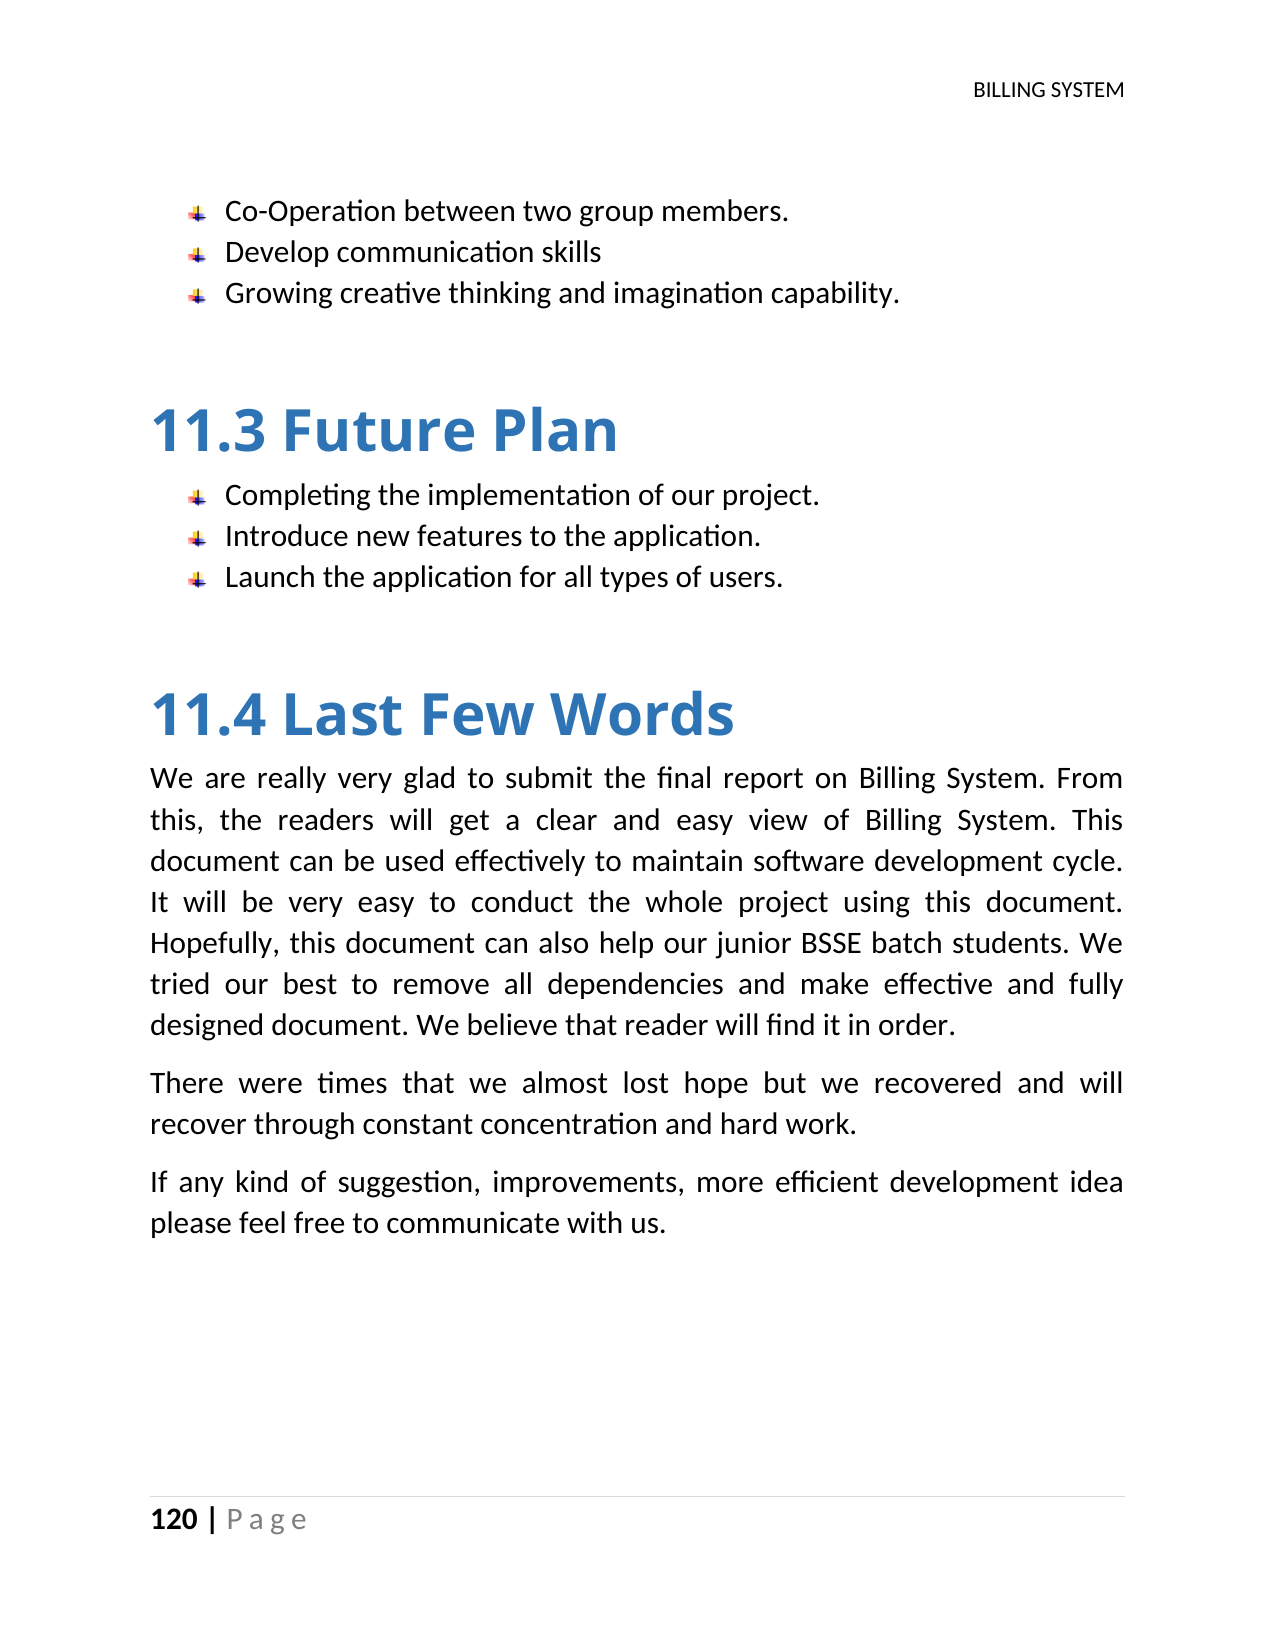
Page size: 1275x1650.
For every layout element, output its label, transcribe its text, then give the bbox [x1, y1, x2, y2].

text If any kind of suggestion, improvements, more efficient development idea please feel free to communicate with us. [150, 1162, 1125, 1242]
picture [188, 287, 206, 304]
list Completing the implementation of our project. [187, 475, 1125, 513]
list Introduce new features to the application. [187, 516, 1125, 554]
picture [188, 529, 206, 547]
list Co-Operation between two group members. [187, 191, 1125, 229]
list Develop communication skills [187, 232, 1125, 270]
list Launch the application for all types of users. [187, 557, 1125, 595]
subtitle 11.3 Future Plan [150, 389, 1125, 468]
subtitle 11.4 Last Few Words [150, 673, 1125, 752]
text We are really very glad to submit the final report on Billing System. From this, the readers will get a clear and easy view of Billing System. This document can be used effectively to maintain software development cycle. It will be very easy to conduct the whole project using this document. Hopefully, this document can also help our junior BSSE batch students. We tried our best to remove all dependencies and make effective and fully designed document. We believe that reader will find it in order. [150, 759, 1125, 1044]
text There were times that we almost lost hope but we recovered and will recover through constant concentration and hard work. [150, 1063, 1125, 1143]
picture [188, 570, 206, 588]
picture [188, 246, 206, 263]
list Growing creative thinking and imagination capability. [187, 273, 1125, 312]
picture [188, 204, 206, 222]
picture [188, 488, 206, 506]
